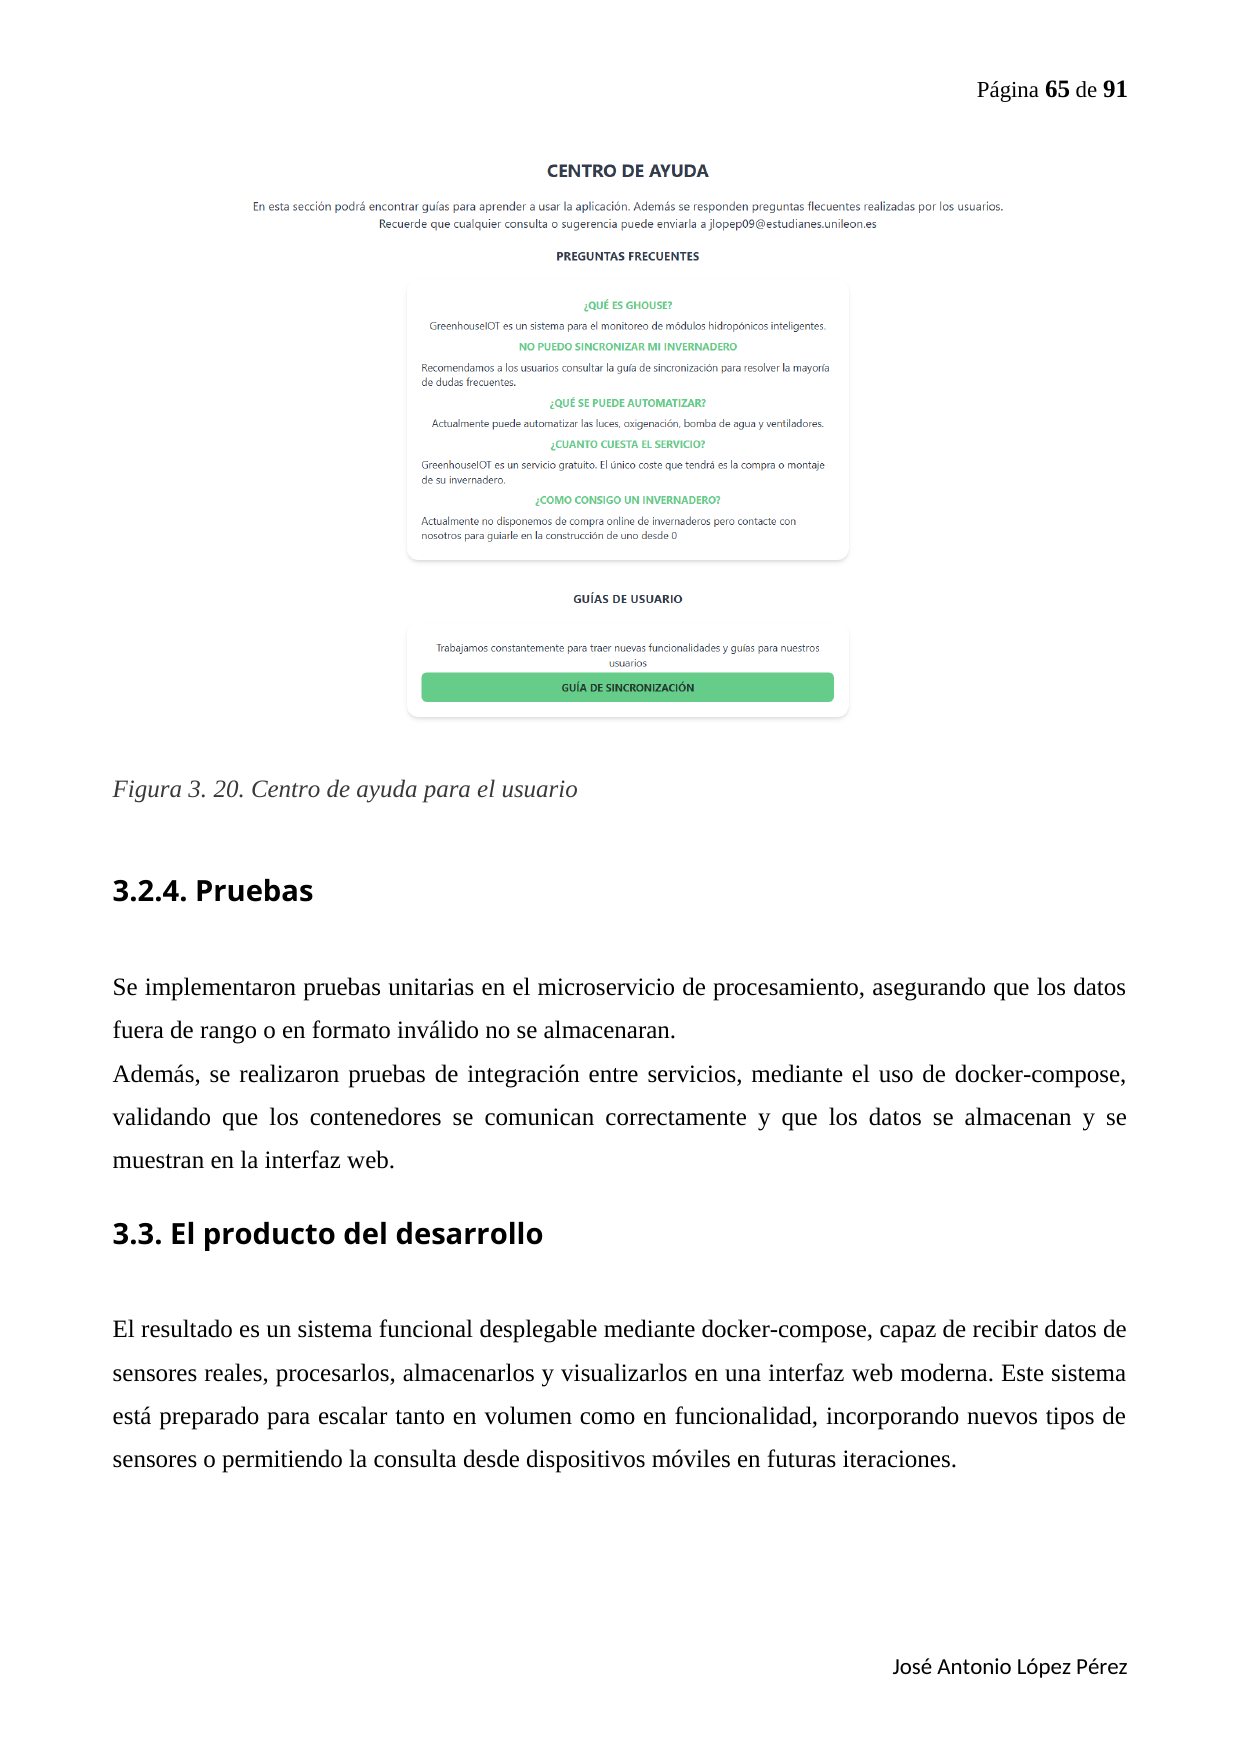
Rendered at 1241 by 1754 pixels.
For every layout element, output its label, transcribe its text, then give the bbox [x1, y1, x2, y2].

text Además, se realizaron pruebas de integración entre servicios, mediante el uso de docker-compose, validando que los contenedores se comunican correctamente y que los datos se almacenan y se muestran en la interfaz web. [112, 1059, 1128, 1174]
picture [112, 150, 1128, 761]
subtitle 3.3. El producto del desarrollo [112, 1213, 1128, 1253]
text Figura 3. 20. Centro de ayuda para el usuario [112, 774, 1128, 803]
text Se implementaron pruebas unitarias en el microservicio de procesamiento, asegurando que los datos fuera de rango o en formato inválido no se almacenaran. [112, 972, 1128, 1044]
text El resultado es un sistema funcional desplegable mediante docker-compose, capaz de recibir datos de sensores reales, procesarlos, almacenarlos y visualizarlos en una interfaz web moderna. Este sistema está preparado para escalar tanto en volumen como en funcionalidad, incorporando nuevos tipos de sensores o permitiendo la consulta desde dispositivos móviles en futuras iteraciones. [112, 1314, 1128, 1473]
subtitle 3.2.4. Pruebas [112, 870, 1128, 909]
